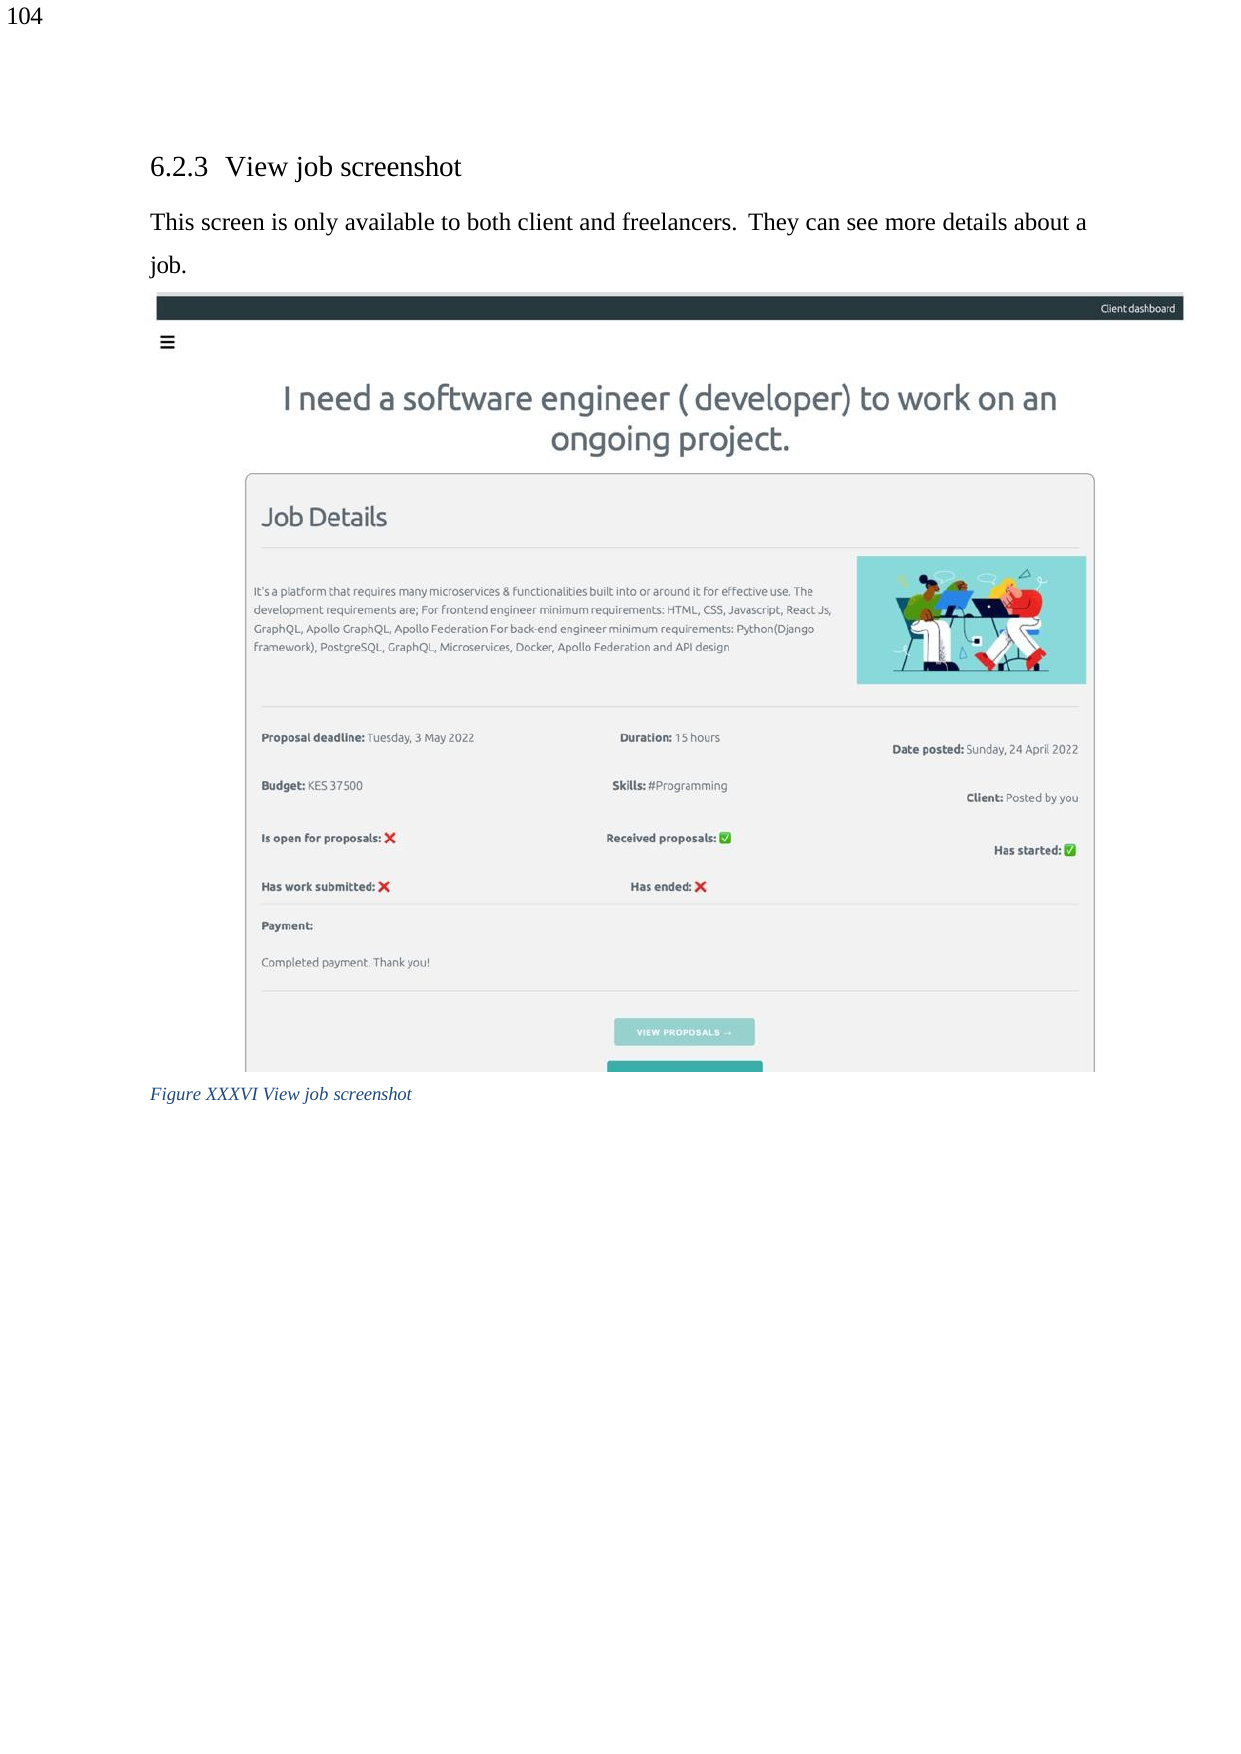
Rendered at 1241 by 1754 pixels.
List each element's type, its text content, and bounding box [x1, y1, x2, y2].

text This screen is only available to both client and freelancers. They can see more details about a job. [150, 207, 1090, 279]
picture [150, 292, 1187, 1072]
text Figure XXXVI View job screenshot [150, 1083, 1205, 1104]
subtitle View job screenshot [150, 149, 1205, 182]
